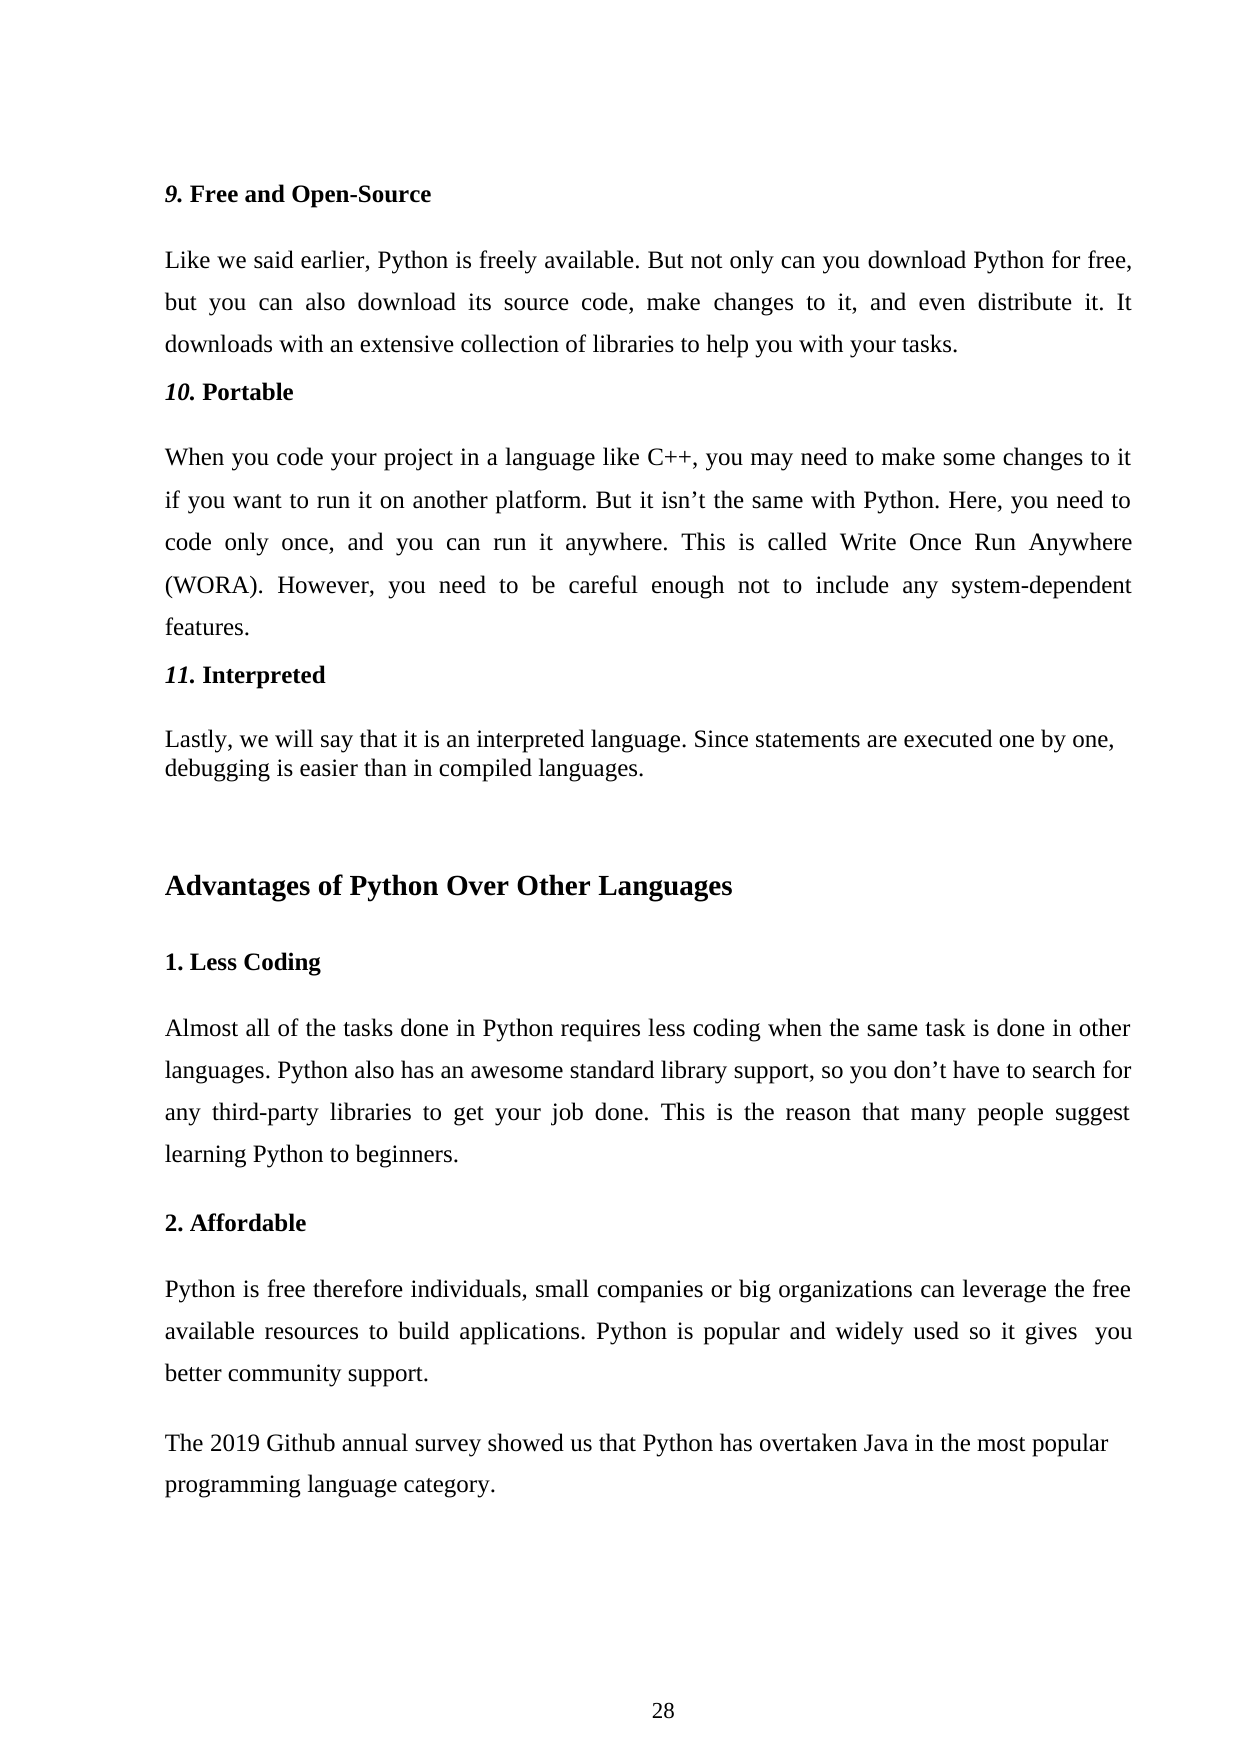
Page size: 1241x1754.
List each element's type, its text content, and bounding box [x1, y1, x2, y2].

text When you code your project in a language like C++, you may need to make some changes to it if you want to run it on another platform. But it isn’t the same with Python. Here, you need to code only once, and you can run it anywhere. This is called Write Once Run Anywhere (WORA). However, you need to be careful enough not to include any system-dependent features. [164, 442, 1132, 641]
text Almost all of the tasks done in Python requires less coding when the same task is done in other languages. Python also has an awesome standard library support, so you don’t have to search for any third-party libraries to get your job done. This is the reason that many people suggest learning Python to beginners. [164, 1013, 1132, 1168]
subtitle Interpreted [164, 660, 1176, 688]
subtitle Less Coding [164, 947, 1176, 976]
subtitle Affordable [164, 1208, 1176, 1237]
subtitle Portable [164, 377, 1176, 405]
text Lastly, we will say that it is an interpreted language. Since statements are executed one by one, debugging is easier than in compiled languages. [164, 724, 1117, 782]
subtitle Advantages of Python Over Other Languages [164, 868, 1176, 901]
text The 2019 Github annual survey showed us that Python has overtaken Java in the most popular programming language category. [164, 1428, 1176, 1498]
subtitle Free and Open-Source [164, 179, 1176, 208]
text Like we said earlier, Python is freely available. But not only can you download Python for free, but you can also download its source code, make changes to it, and even distribute it. It downloads with an extensive collection of libraries to help you with your tasks. [164, 245, 1132, 358]
text Python is free therefore individuals, small companies or big organizations can leverage the free available resources to build applications. Python is popular and widely used so it gives you better community support. [164, 1274, 1132, 1387]
